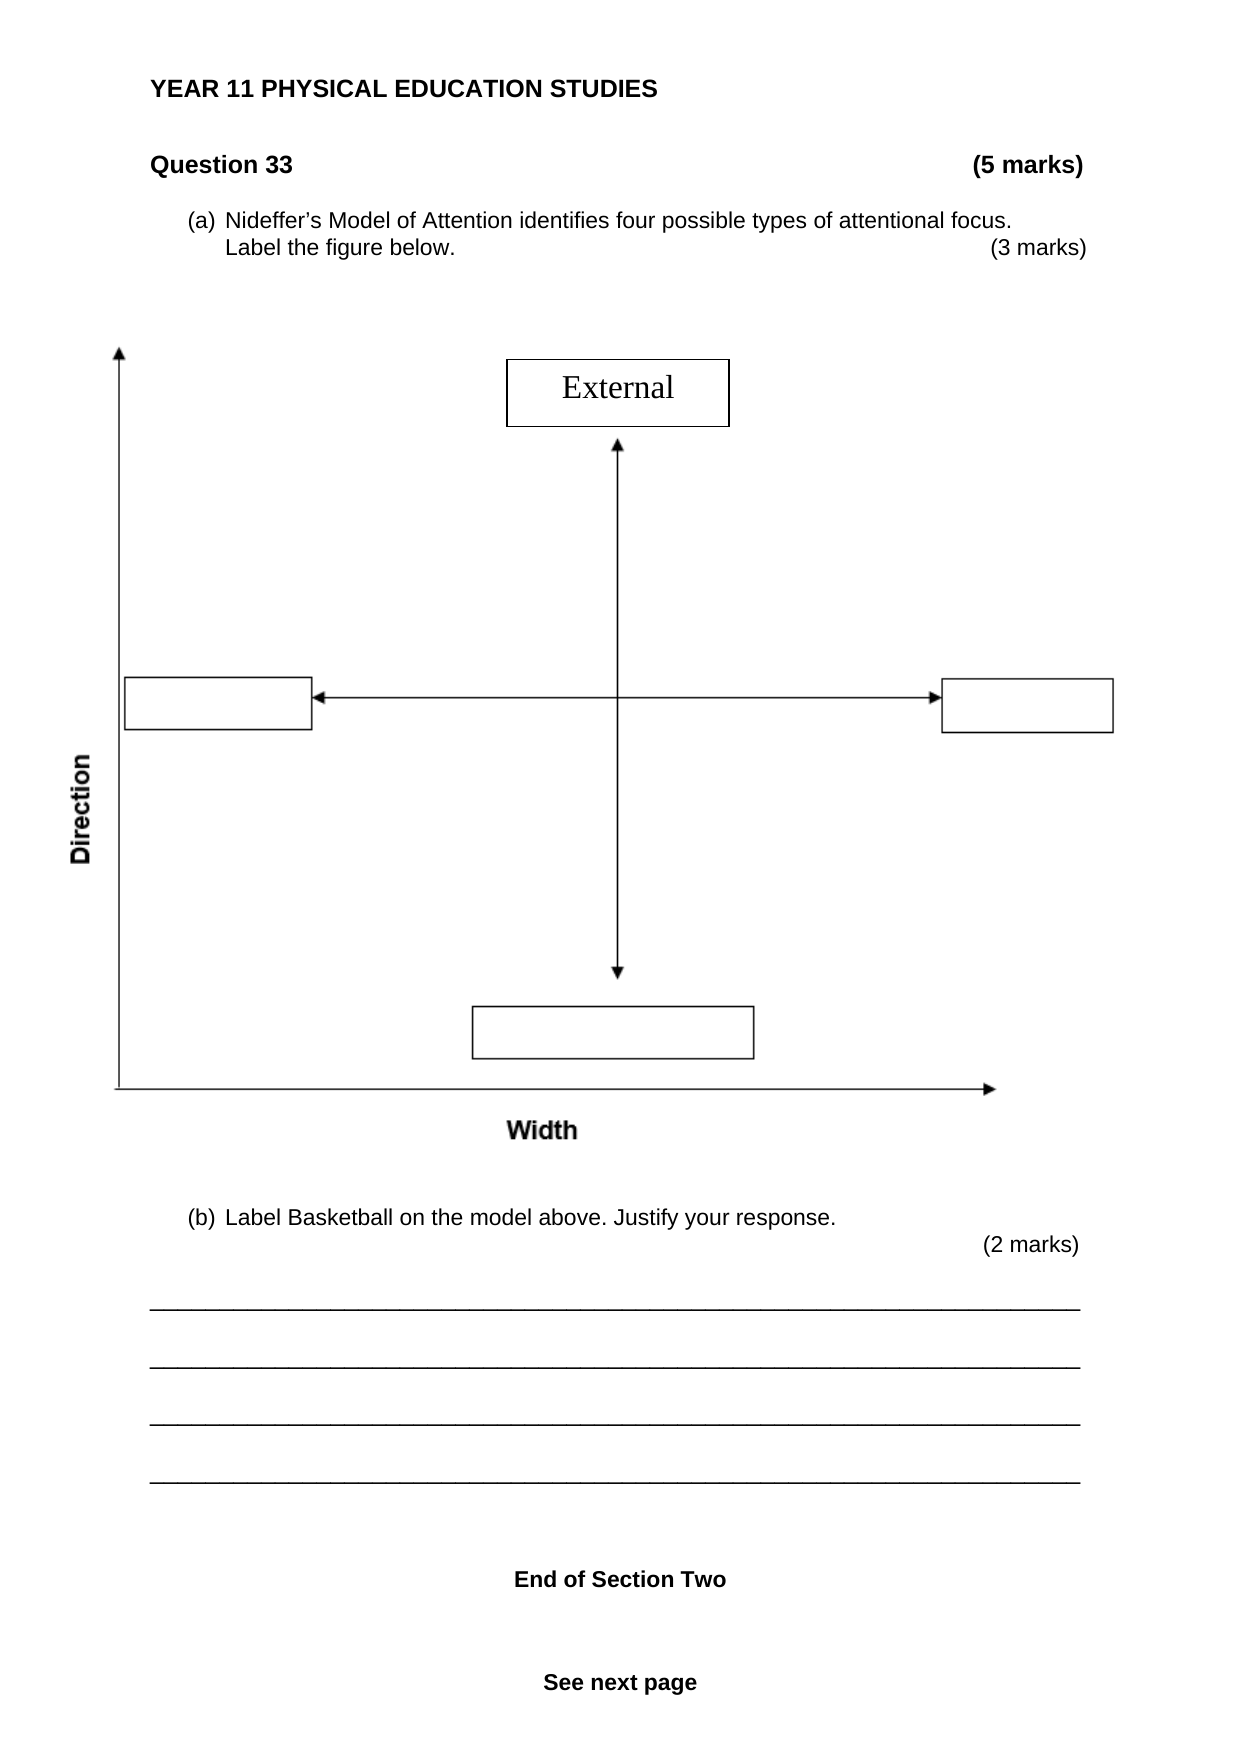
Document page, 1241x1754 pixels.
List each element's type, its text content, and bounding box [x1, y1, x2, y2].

text End of Section Two [150, 1566, 1090, 1592]
text Question 33 (5 marks) [150, 150, 1090, 179]
list (2 marks) [225, 1231, 1090, 1257]
list Nideffer’s Model of Attention identifies four possible types of attentional focus. [187, 207, 1090, 234]
list Label Basketball on the model above. Justify your response. [187, 1204, 1090, 1231]
text ______________________________________________________________________________________________________________________________________ [150, 1398, 1090, 1484]
list Label the figure below. (3 marks) [225, 234, 1090, 260]
picture [46, 320, 1151, 1152]
text ______________________________________________________________________________________________________________________________________ [150, 1283, 1090, 1369]
